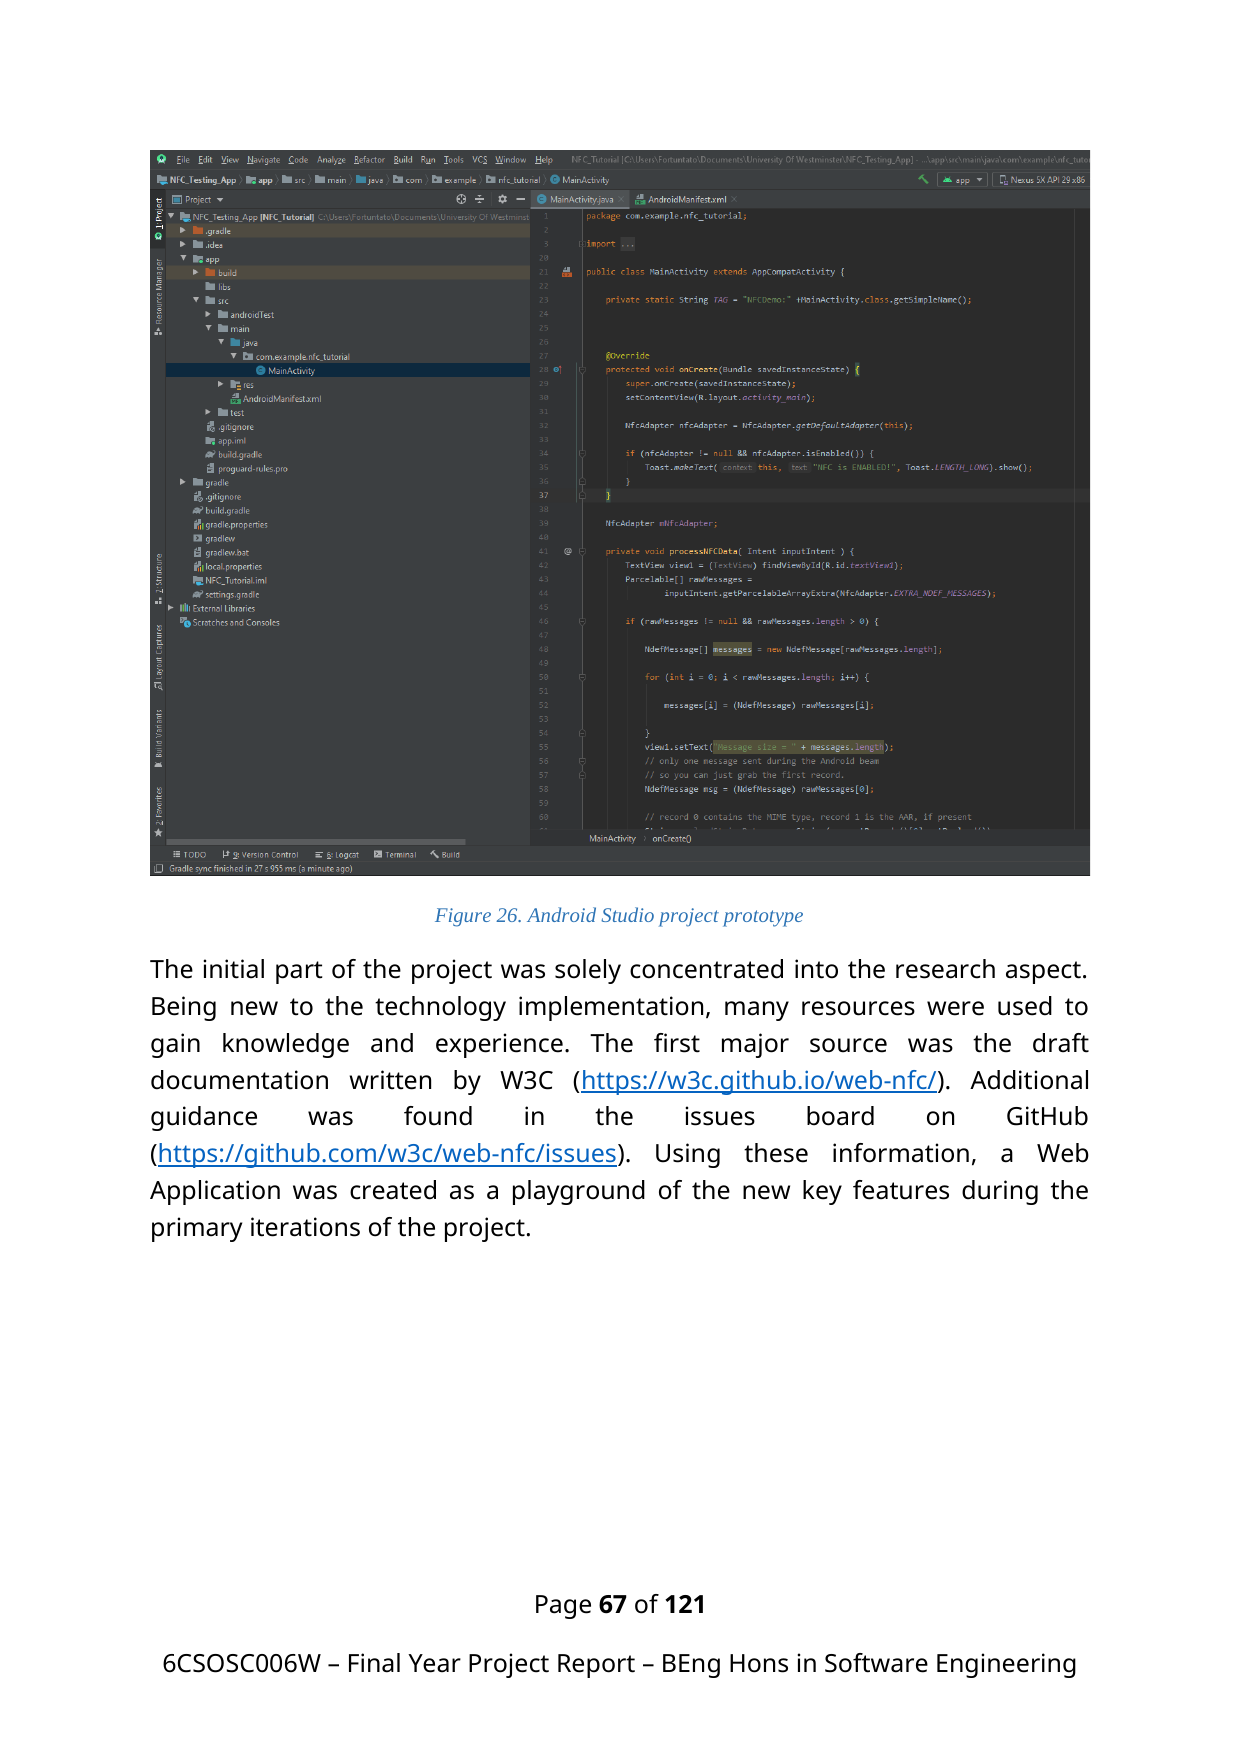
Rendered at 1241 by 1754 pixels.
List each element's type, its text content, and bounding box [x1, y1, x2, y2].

text The initial part of the project was solely concentrated into the research aspect. Being new to the technology implementation, many resources were used to gain knowledge and experience. The first major source was the draft documentation written by W3C (https://w3c.github.io/web-nfc/). Additional guidance was found in the issues board on GitHub (https://github.com/w3c/web-nfc/issues). Using these information, a Web Application was created as a playground of the new key features during the primary iterations of the project. [150, 952, 1090, 1243]
text Figure 26. Android Studio project prototype [150, 903, 1090, 927]
picture [150, 150, 1091, 876]
